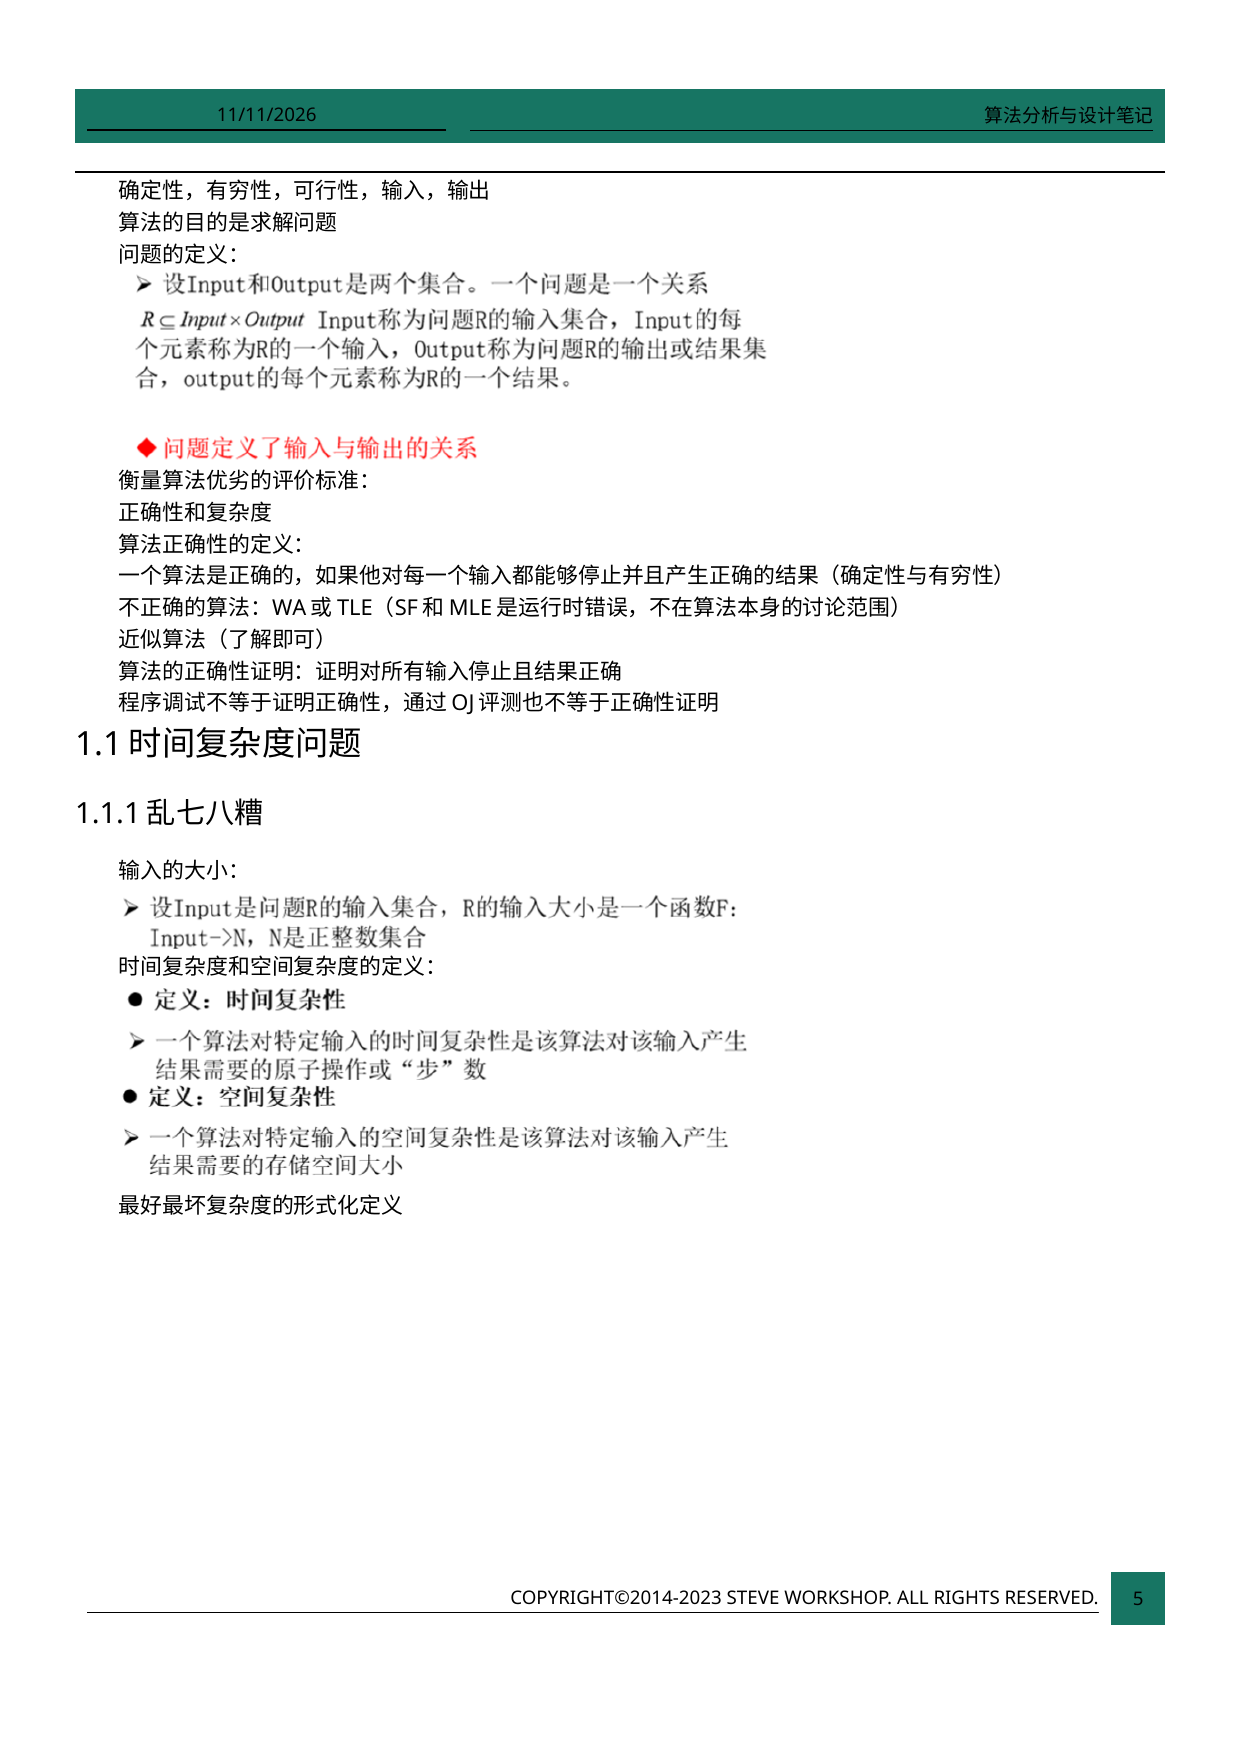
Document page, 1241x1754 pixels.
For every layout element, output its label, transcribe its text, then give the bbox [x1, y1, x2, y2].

text 一个算法是正确的，如果他对每一个输入都能够停止并且产生正确的结果（确定性与有穷性） [75, 558, 1165, 590]
text 近似算法（了解即可） [75, 622, 1165, 654]
text 时间复杂度和空间复杂度的定义： [75, 949, 1165, 981]
text 程序调试不等于证明正确性，通过OJ评测也不等于正确性证明 [75, 685, 1165, 717]
text 确定性，有穷性，可行性，输入，输出 [75, 173, 1165, 205]
text 1.1时间复杂度问题 [75, 717, 1165, 766]
text 算法正确性的定义： [75, 527, 1165, 558]
text 最好最坏复杂度的形式化定义 [75, 1188, 1165, 1220]
text 正确性和复杂度 [75, 495, 1165, 527]
picture [118, 885, 742, 949]
picture [118, 268, 787, 464]
text 输入的大小： [75, 853, 1165, 885]
text 1.1.1乱七八糟 [75, 790, 1165, 832]
picture [118, 980, 762, 1188]
text 不正确的算法：WA或TLE（SF和MLE是运行时错误，不在算法本身的讨论范围） [75, 590, 1165, 622]
text 问题的定义： [75, 237, 1165, 268]
text 衡量算法优劣的评价标准： [75, 463, 1165, 495]
text 算法的正确性证明：证明对所有输入停止且结果正确 [75, 654, 1165, 685]
text 算法的目的是求解问题 [75, 205, 1165, 237]
